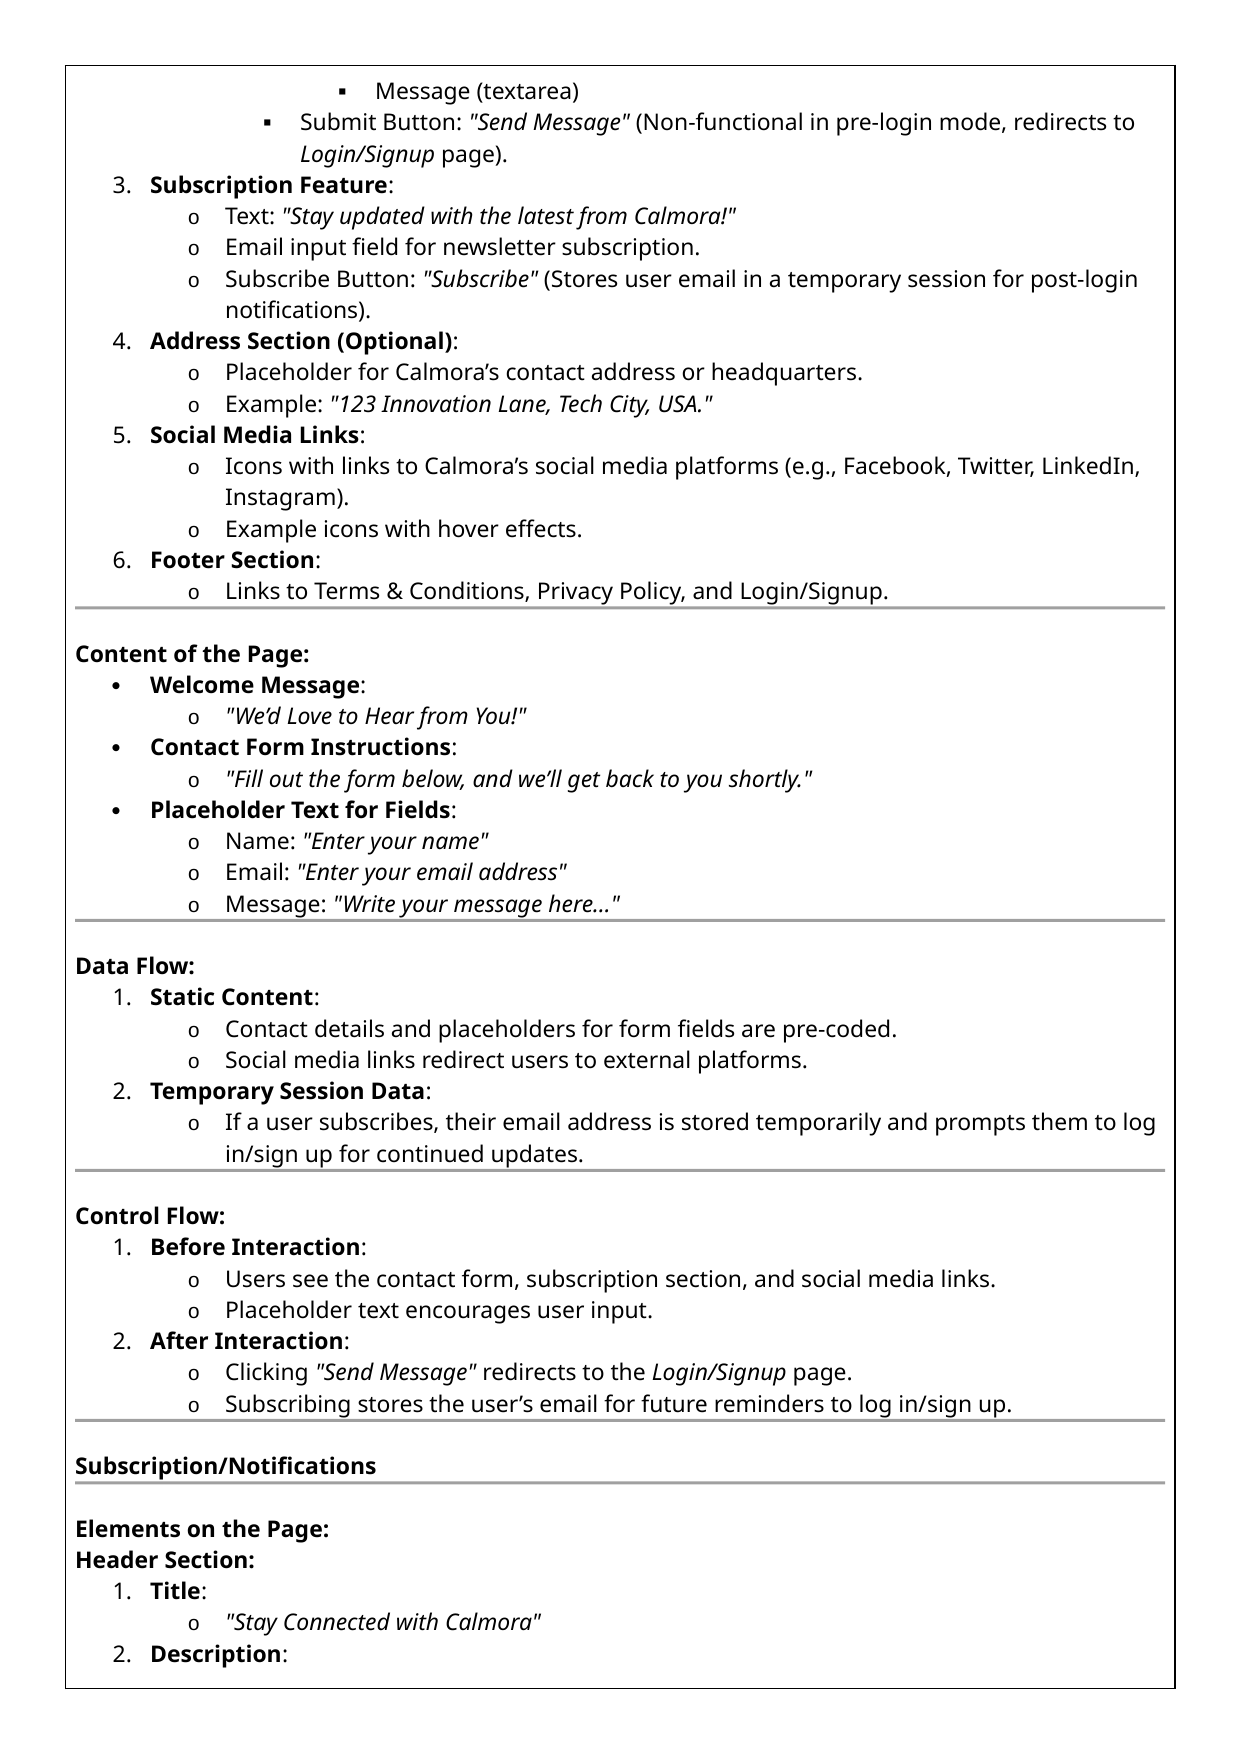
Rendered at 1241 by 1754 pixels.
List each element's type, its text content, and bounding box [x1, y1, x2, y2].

list Contact Form Instructions: [112, 731, 1165, 762]
list If a user subscribes, their email address is stored temporarily and prompts them to log in/sign up for continued updates. [187, 1106, 1165, 1168]
list Placeholder Text for Fields: [112, 794, 1165, 825]
list Subscription Feature: [112, 169, 1165, 200]
list Submit Button: "Send Message" (Non-functional in pre-login mode, redirects to Login/Signup page). [262, 106, 1165, 169]
list Before Interaction: [112, 1231, 1165, 1262]
text Data Flow: [75, 950, 1165, 981]
text Header Section: [75, 1544, 1165, 1575]
list Users see the contact form, subscription section, and social media links. [187, 1262, 1165, 1294]
list Example: "123 Innovation Lane, Tech City, USA." [187, 387, 1165, 419]
list Message: "Write your message here…" [187, 887, 1165, 918]
text Control Flow: [75, 1200, 1165, 1231]
list Footer Section: [112, 544, 1165, 575]
list Static Content: [112, 981, 1165, 1012]
list Description: [112, 1637, 1165, 1669]
list Example icons with hover effects. [187, 512, 1165, 544]
list Message (textarea) [337, 75, 1165, 106]
list "We’d Love to Hear from You!" [187, 700, 1165, 731]
list Title: [112, 1575, 1165, 1606]
list Subscribing stores the user’s email for future reminders to log in/sign up. [187, 1387, 1165, 1418]
list Social Media Links: [112, 419, 1165, 450]
list Welcome Message: [112, 669, 1165, 700]
text Elements on the Page: [75, 1512, 1165, 1544]
text Subscription/Notifications [75, 1450, 1165, 1481]
list Temporary Session Data: [112, 1075, 1165, 1106]
list Social media links redirect users to external platforms. [187, 1044, 1165, 1075]
text Content of the Page: [75, 637, 1165, 669]
list "Fill out the form below, and we’ll get back to you shortly." [187, 762, 1165, 794]
list Placeholder text encourages user input. [187, 1294, 1165, 1325]
list Icons with links to Calmora’s social media platforms (e.g., Facebook, Twitter, LinkedIn, Instagram). [187, 450, 1165, 512]
list Links to Terms & Conditions, Privacy Policy, and Login/Signup. [187, 575, 1165, 606]
list Contact details and placeholders for form fields are pre-coded. [187, 1012, 1165, 1044]
list After Interaction: [112, 1325, 1165, 1356]
list Text: "Stay updated with the latest from Calmora!" [187, 200, 1165, 231]
list Clicking "Send Message" redirects to the Login/Signup page. [187, 1356, 1165, 1387]
list Email: "Enter your email address" [187, 856, 1165, 887]
list Name: "Enter your name" [187, 825, 1165, 856]
list Placeholder for Calmora’s contact address or headquarters. [187, 356, 1165, 387]
list "Stay Connected with Calmora" [187, 1606, 1165, 1637]
list Address Section (Optional): [112, 325, 1165, 356]
list Subscribe Button: "Subscribe" (Stores user email in a temporary session for post-login notifications). [187, 262, 1165, 325]
list Email input field for newsletter subscription. [187, 231, 1165, 262]
